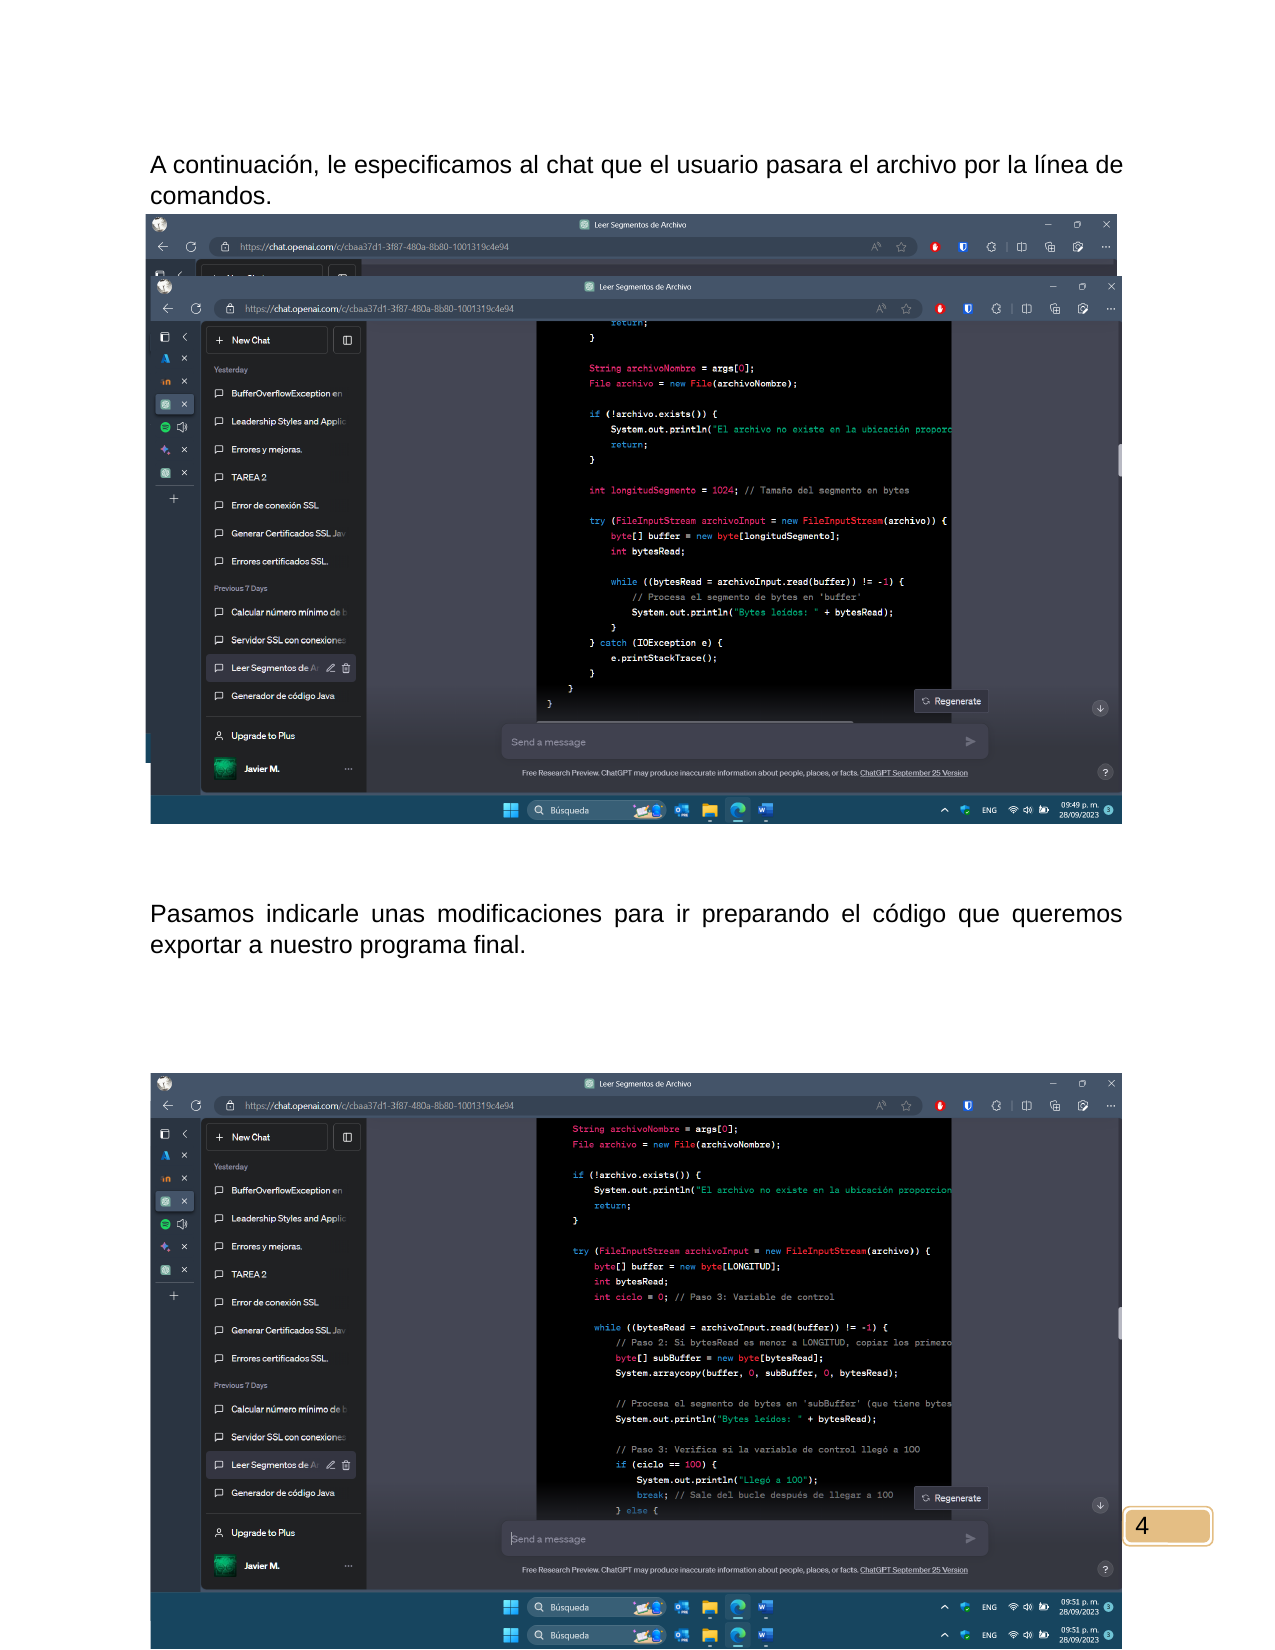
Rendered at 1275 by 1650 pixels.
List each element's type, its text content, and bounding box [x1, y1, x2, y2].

text Pasamos indicarle unas modificaciones para ir preparando el código que queremos exportar a nuestro programa final. [150, 899, 1125, 959]
picture [145, 214, 1122, 823]
picture [150, 1073, 1122, 1648]
text A continuación, le especificamos al chat que el usuario pasara el archivo por la línea de comandos. [150, 150, 1125, 210]
